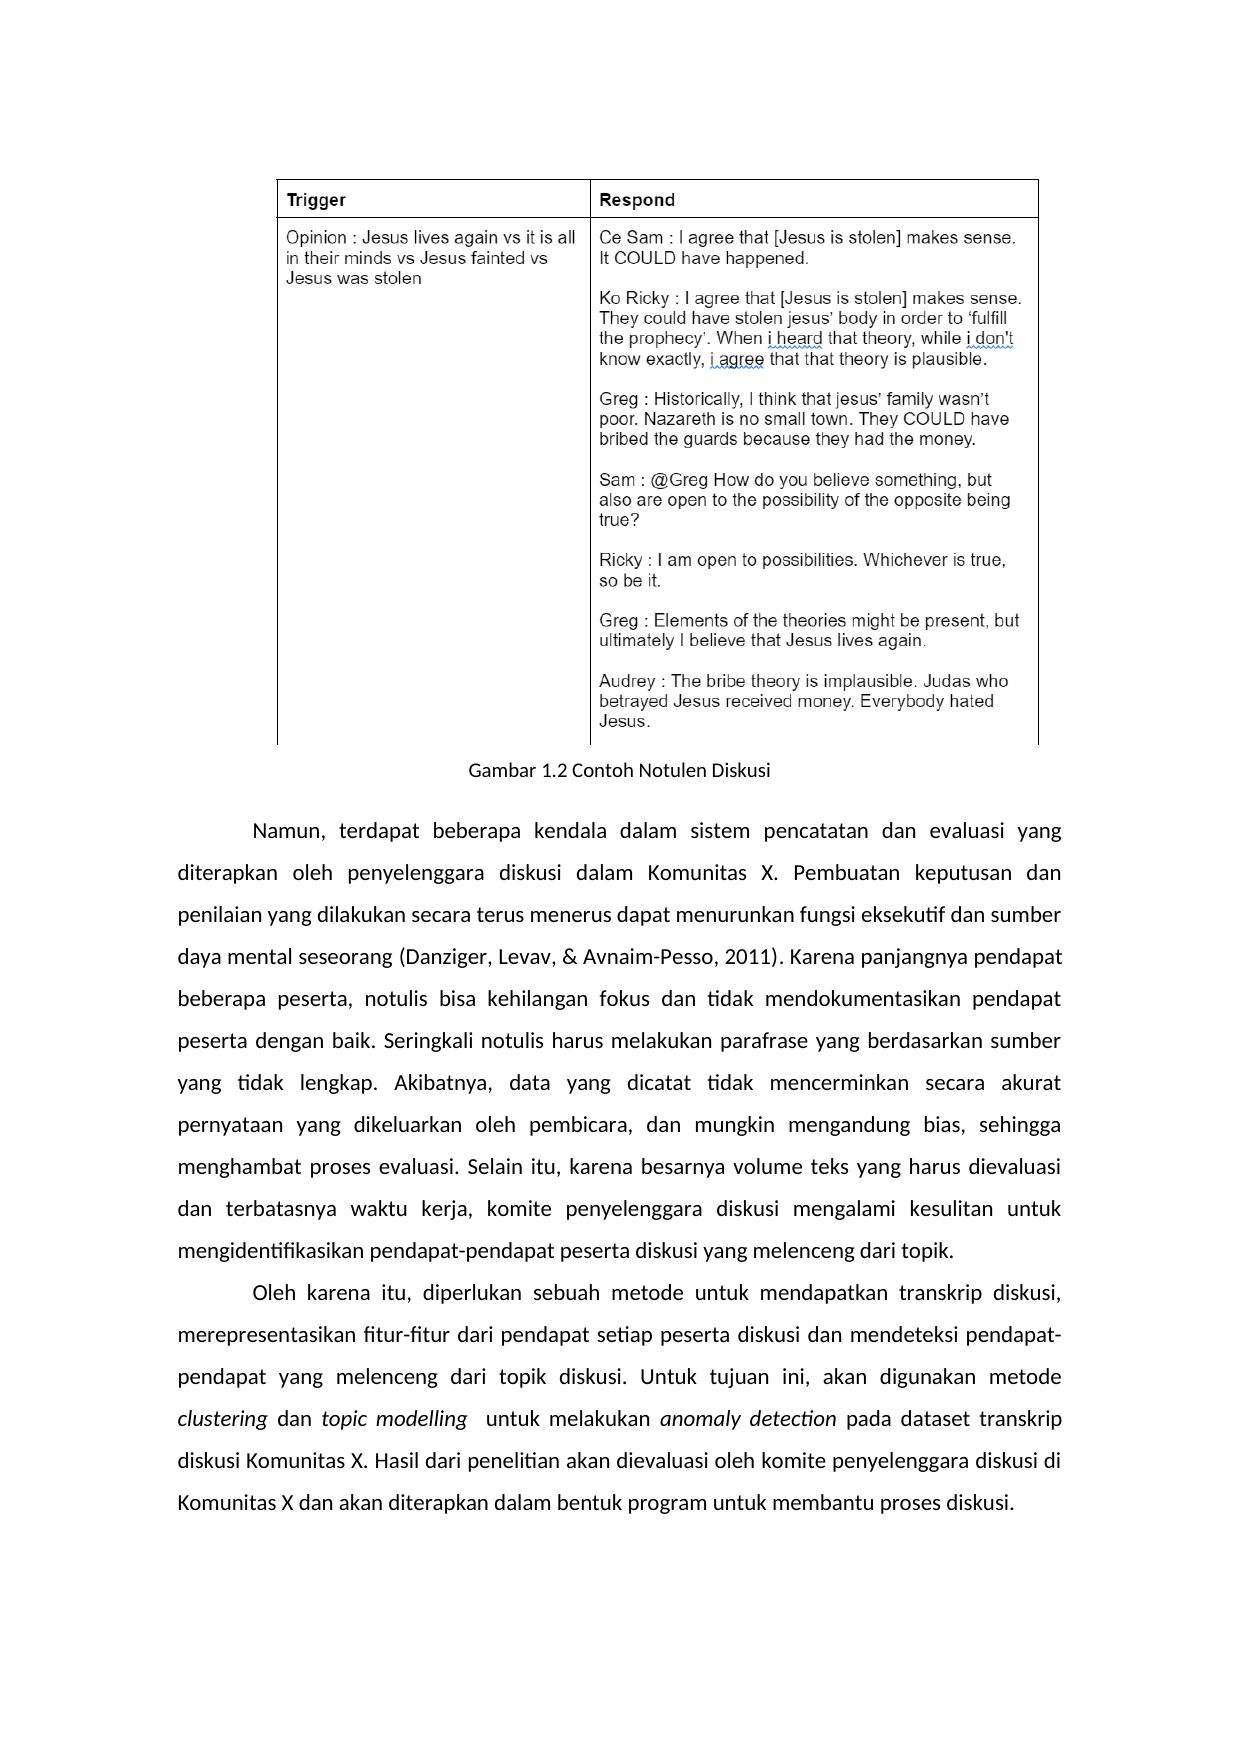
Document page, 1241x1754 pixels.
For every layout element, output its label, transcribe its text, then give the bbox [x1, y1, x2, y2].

list Oleh karena itu, diperlukan sebuah metode untuk mendapatkan transkrip diskusi, merepresentasikan fitur-fitur dari pendapat setiap peserta diskusi dan mendeteksi pendapat-pendapat yang melenceng dari topik diskusi. Untuk tujuan ini, akan digunakan metode clustering dan topic modelling untuk melakukan anomaly detection pada dataset transkrip diskusi Komunitas X. Hasil dari penelitian akan dievaluasi oleh komite penyelenggara diskusi di Komunitas X dan akan diterapkan dalam bentuk program untuk membantu proses diskusi. [177, 1278, 1063, 1516]
picture [273, 177, 1042, 745]
list Namun, terdapat beberapa kendala dalam sistem pencatatan dan evaluasi yang diterapkan oleh penyelenggara diskusi dalam Komunitas X. Pembuatan keputusan dan penilaian yang dilakukan secara terus menerus dapat menurunkan fungsi eksekutif dan sumber daya mental seseorang . Karena panjangnya pendapat beberapa peserta, notulis bisa kehilangan fokus dan tidak mendokumentasikan pendapat peserta dengan baik. Seringkali notulis harus melakukan parafrase yang berdasarkan sumber yang tidak lengkap. Akibatnya, data yang dicatat tidak mencerminkan secara akurat pernyataan yang dikeluarkan oleh pembicara, dan mungkin mengandung bias, sehingga menghambat proses evaluasi. Selain itu, karena besarnya volume teks yang harus dievaluasi dan terbatasnya waktu kerja, komite penyelenggara diskusi mengalami kesulitan untuk mengidentifikasikan pendapat-pendapat peserta diskusi yang melenceng dari topik. [177, 816, 1063, 1264]
text Gambar 1.2 Contoh Notulen Diskusi [176, 757, 1063, 783]
